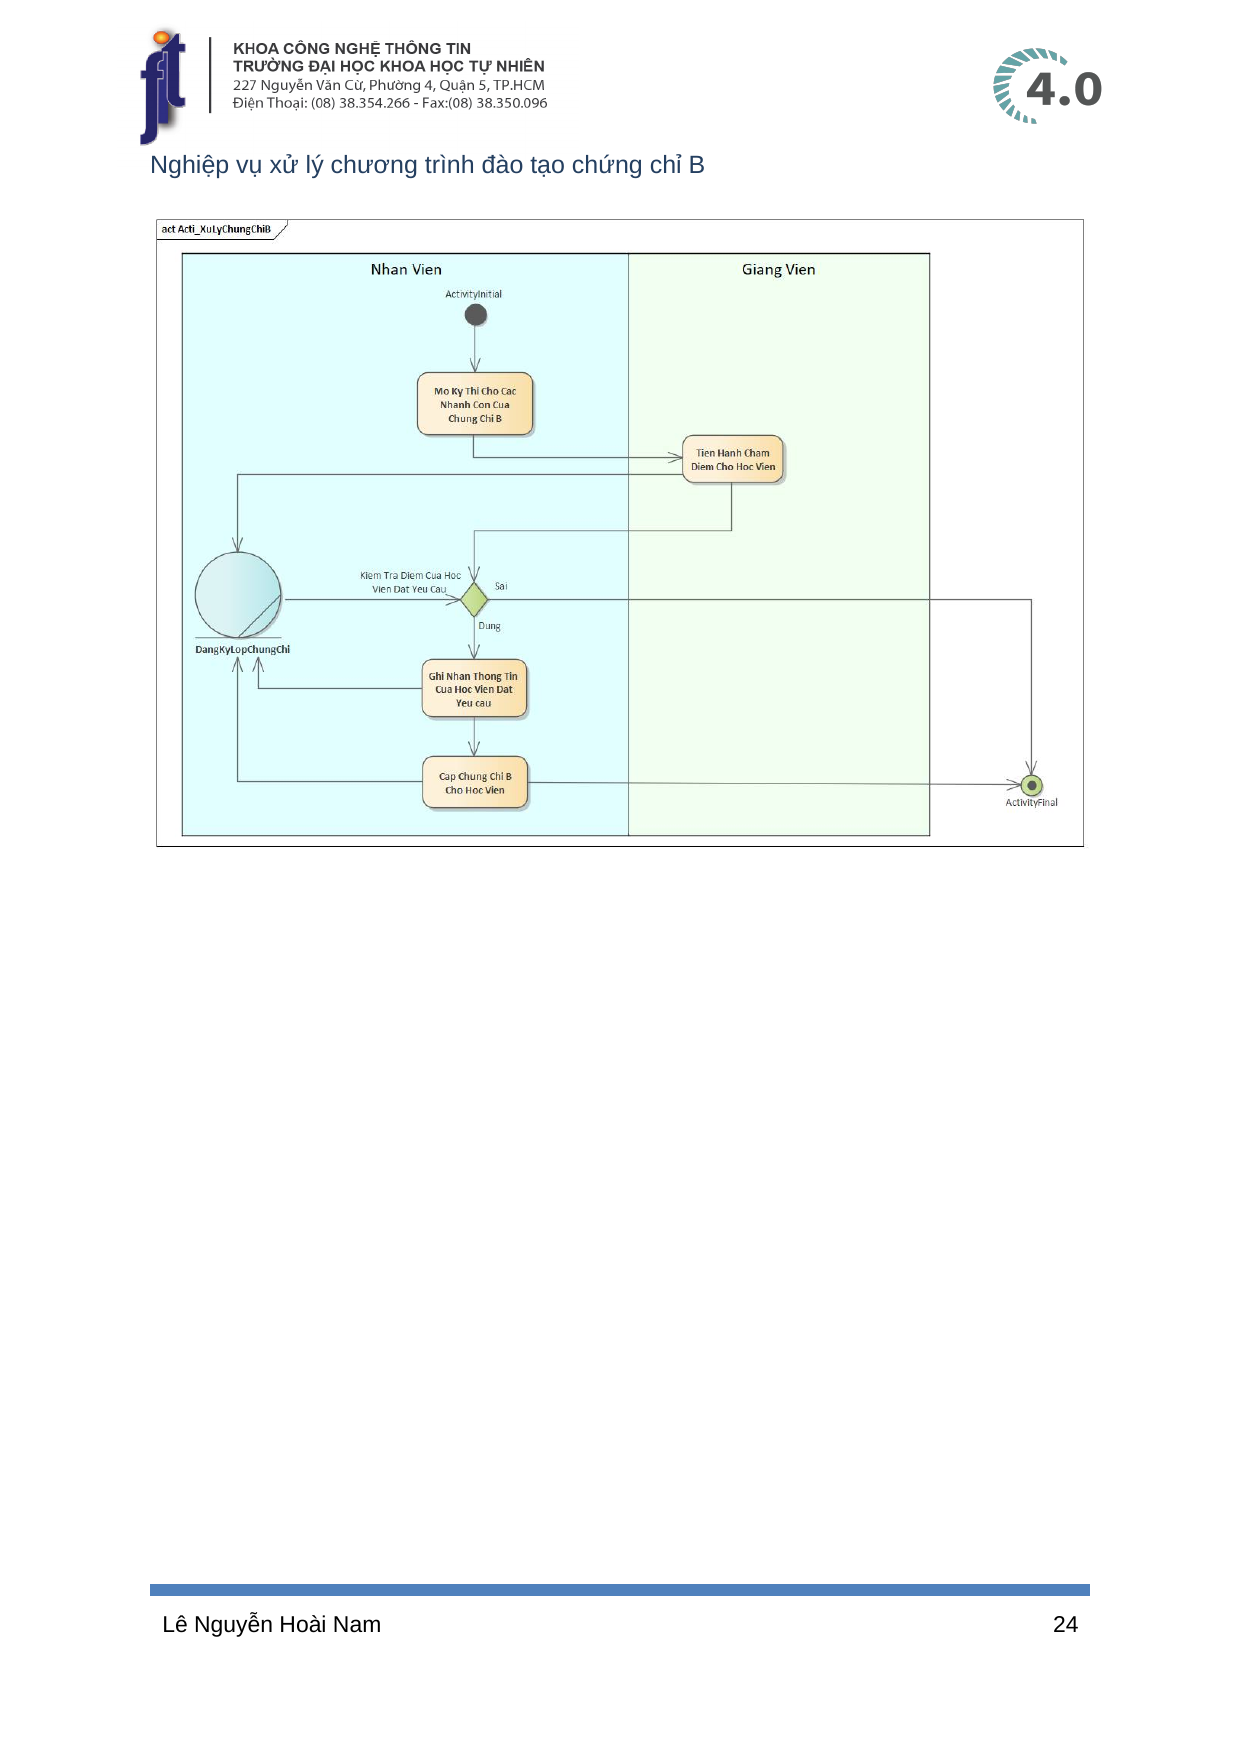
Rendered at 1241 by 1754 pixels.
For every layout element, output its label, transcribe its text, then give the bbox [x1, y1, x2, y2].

picture [117, 21, 580, 167]
text Nghiệp vụ xử lý chương trình đào tạo chứng chỉ B [150, 150, 1090, 179]
picture [150, 213, 1090, 852]
picture [985, 41, 1108, 127]
